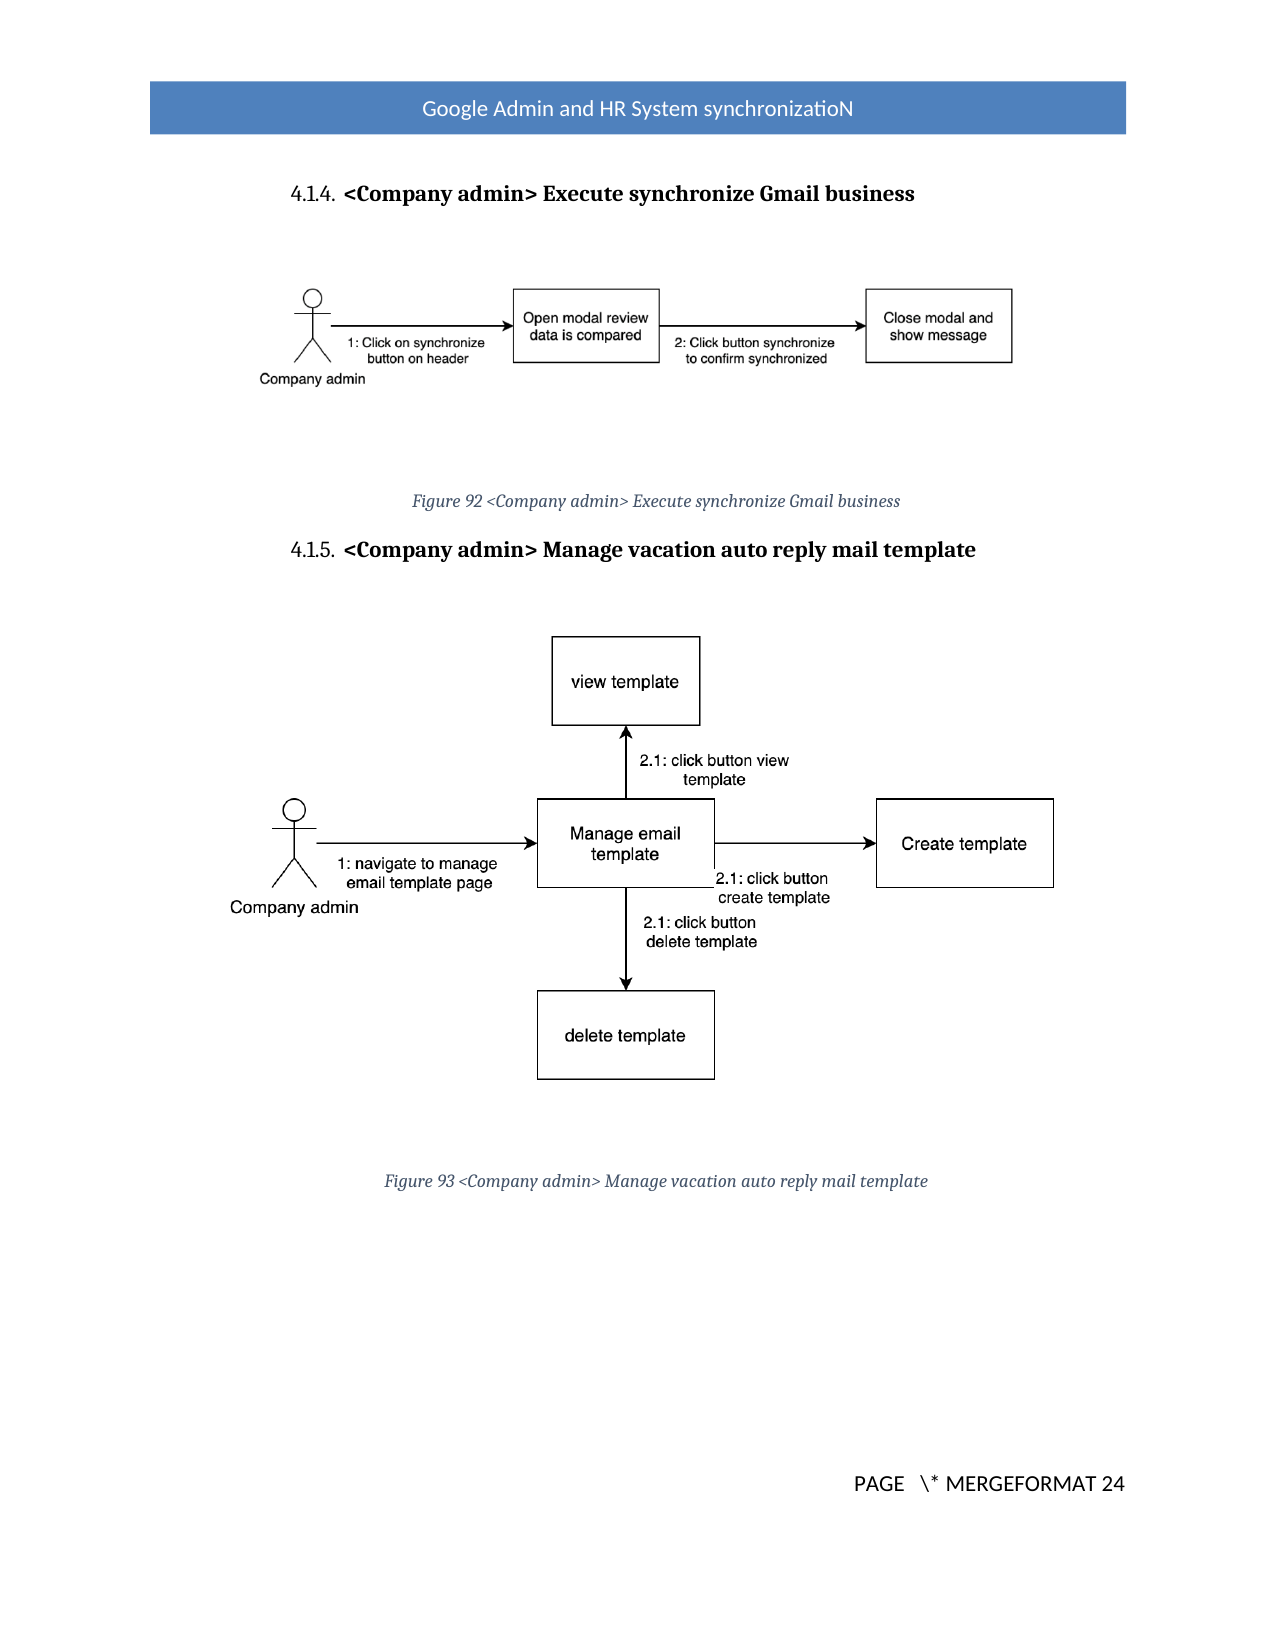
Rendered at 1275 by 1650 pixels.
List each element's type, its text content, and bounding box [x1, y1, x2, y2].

subtitle <Company admin> Manage vacation auto reply mail template [291, 537, 1125, 563]
subtitle <Company admin> Execute synchronize Gmail business [291, 181, 1125, 207]
picture [187, 587, 1163, 1137]
picture [212, 231, 1101, 458]
